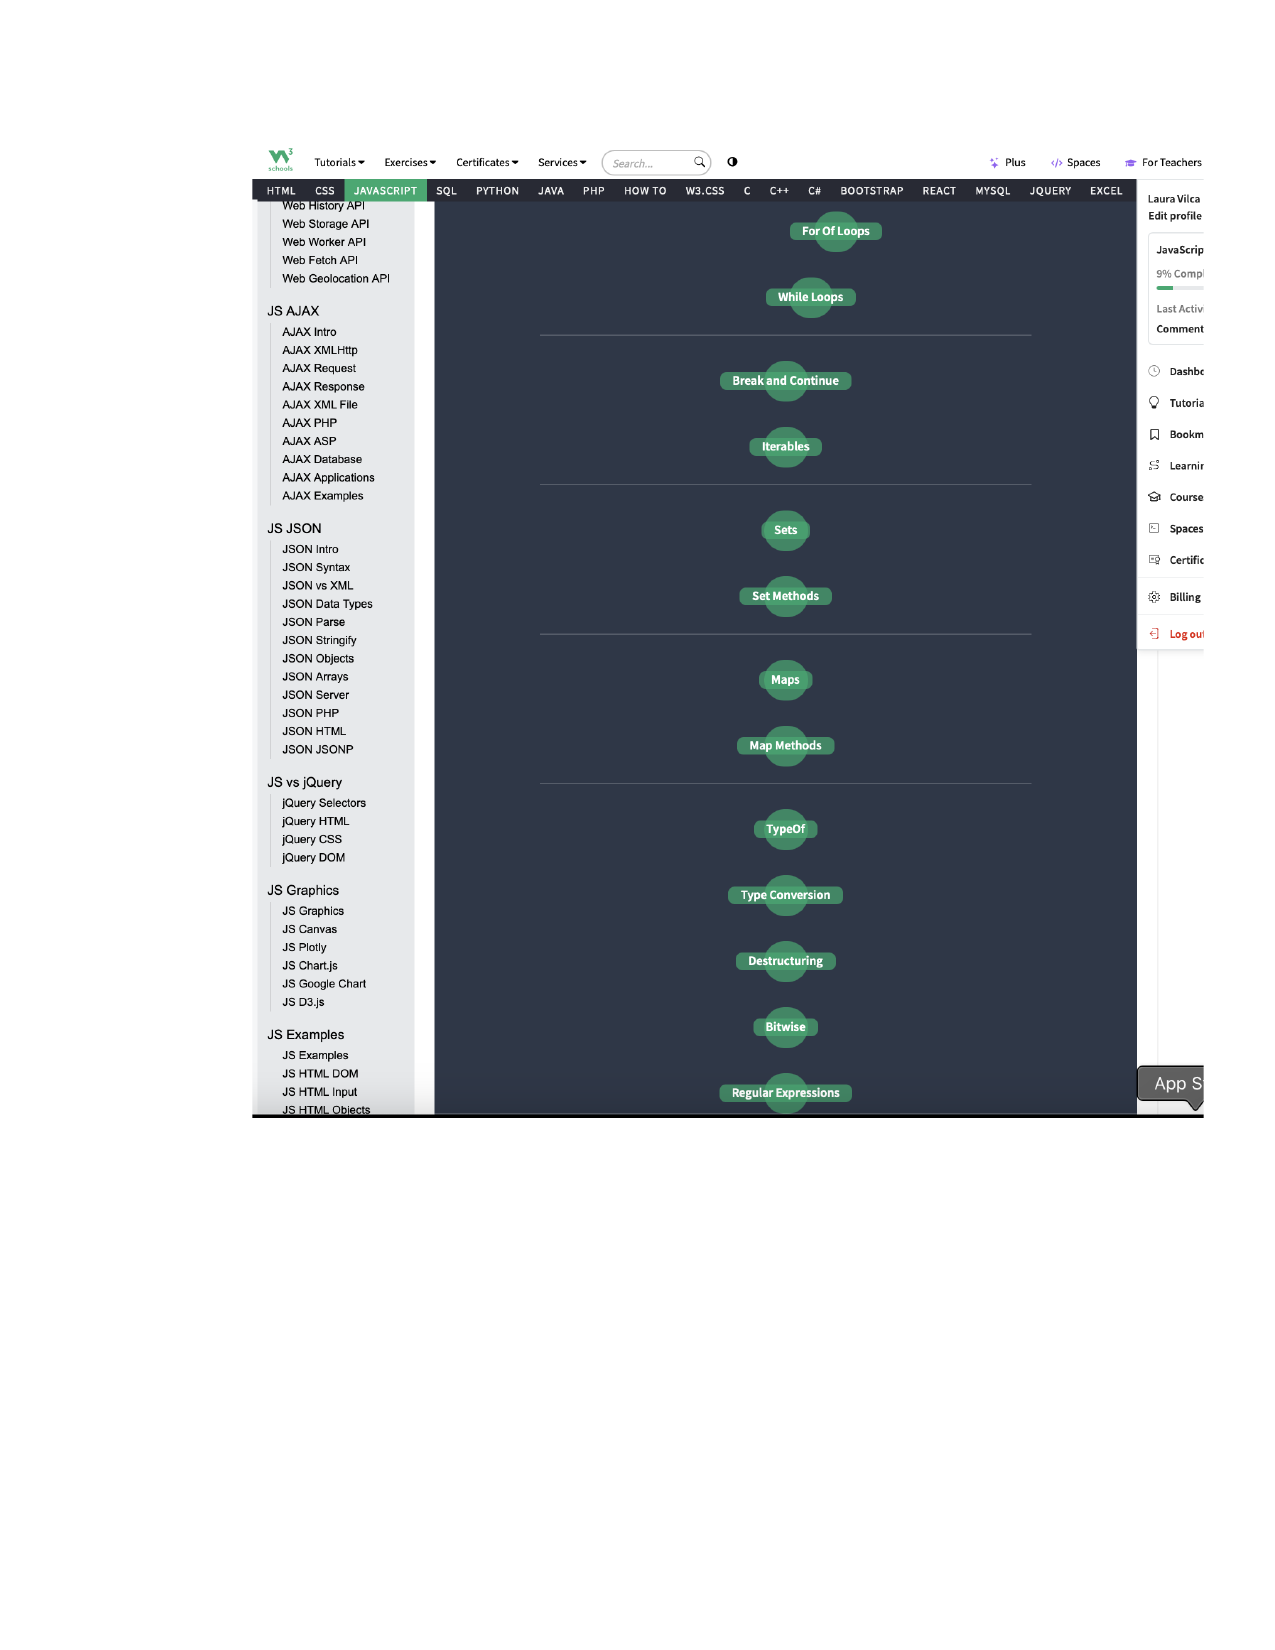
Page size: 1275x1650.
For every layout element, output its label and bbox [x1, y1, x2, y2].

picture [252, 147, 1204, 1118]
